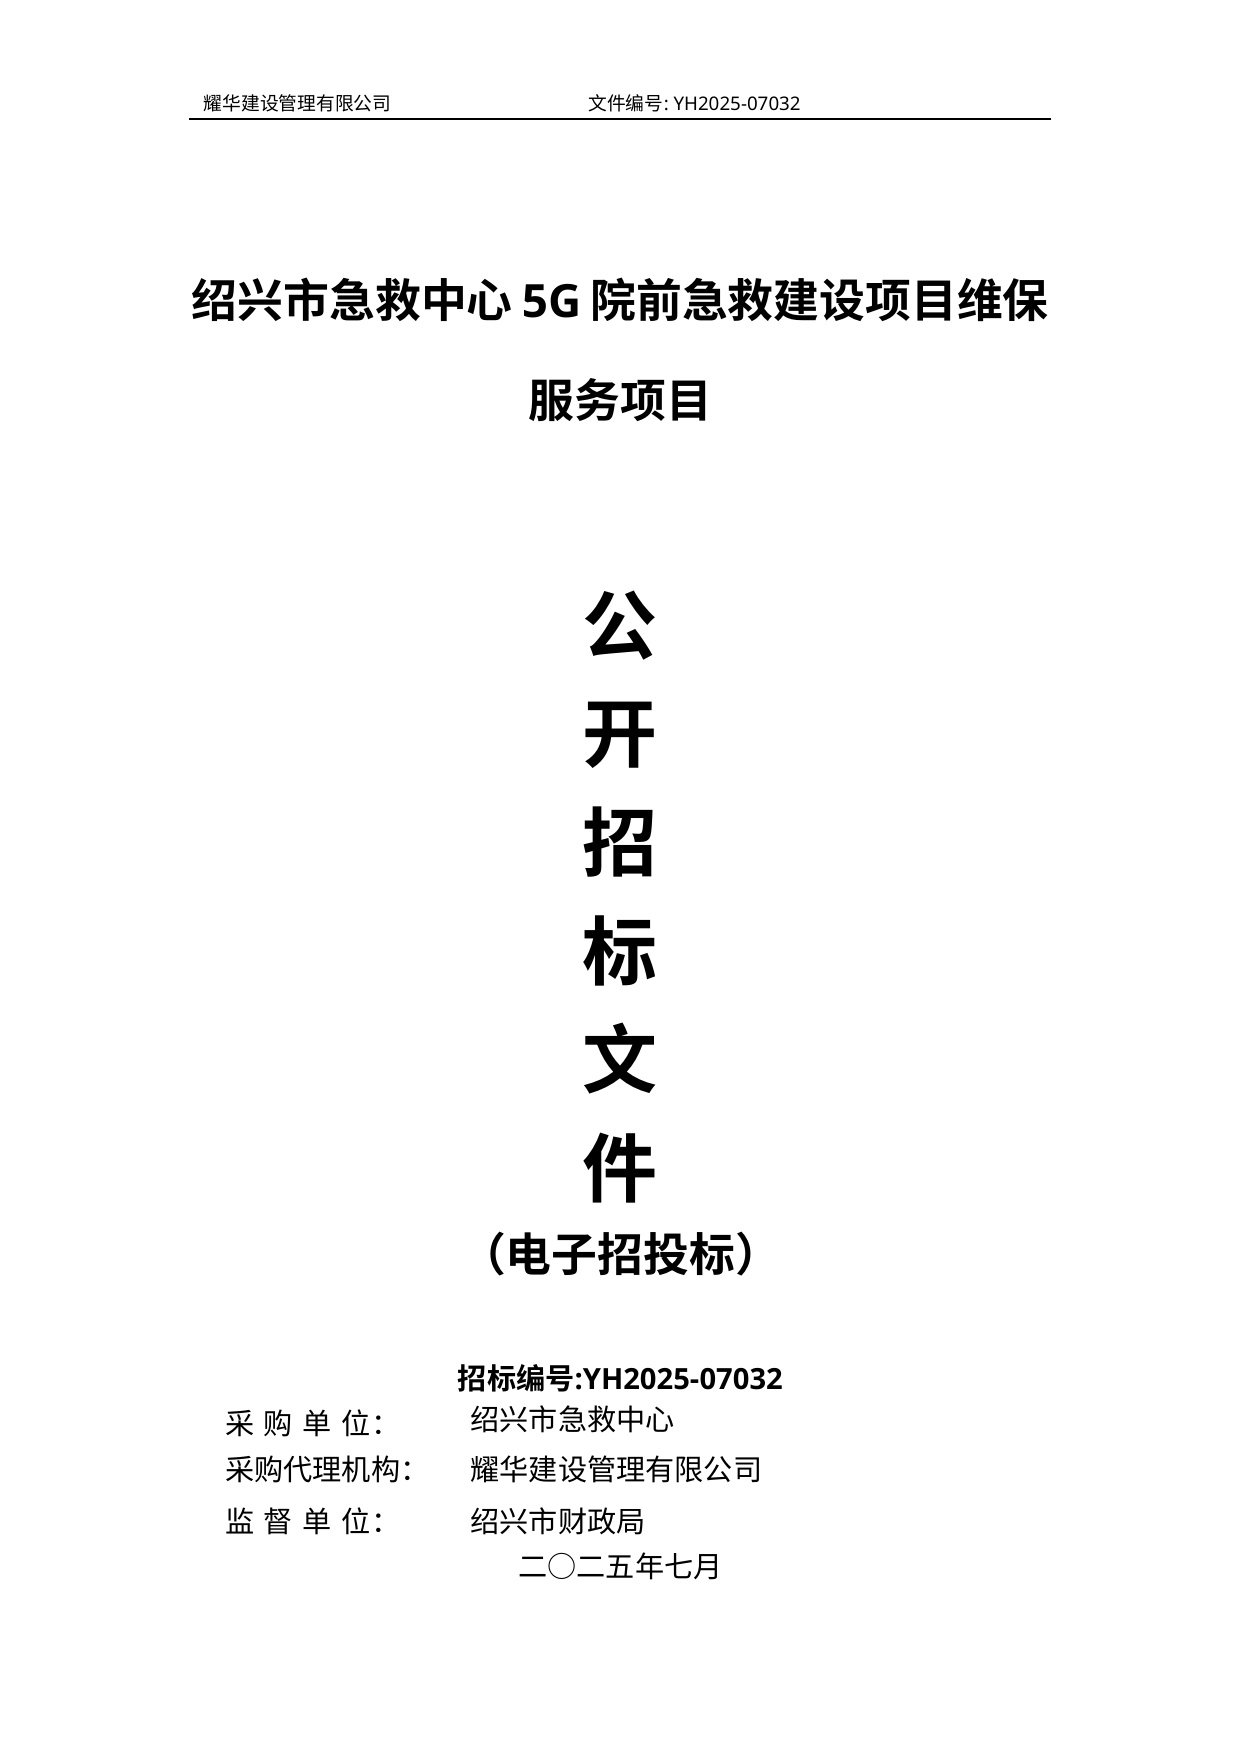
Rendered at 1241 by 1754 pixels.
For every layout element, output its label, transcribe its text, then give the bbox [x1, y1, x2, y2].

text 招标编号:YH2025-07032 [189, 1355, 1051, 1398]
table_cell 绍兴市财政局 [459, 1495, 1026, 1541]
table_cell 二○二五年七月 [214, 1541, 1026, 1587]
table_cell 耀华建设管理有限公司 [459, 1444, 1026, 1495]
text 绍兴市急救中心5G院前急救建设项目维保服务项目 [189, 265, 1051, 431]
text 开 [189, 675, 1051, 783]
table_cell 监督单位： [214, 1495, 459, 1541]
table_cell 采购代理机构： [214, 1444, 459, 1495]
text （电子招投标） [189, 1218, 1051, 1284]
table_header 采购单位： [214, 1398, 459, 1444]
text 招 [189, 783, 1051, 892]
text 公 [189, 566, 1051, 675]
table_header 绍兴市急救中心 [459, 1398, 1026, 1444]
text 件 [189, 1109, 1051, 1218]
text 文 [189, 1001, 1051, 1109]
text 标 [189, 892, 1051, 1001]
